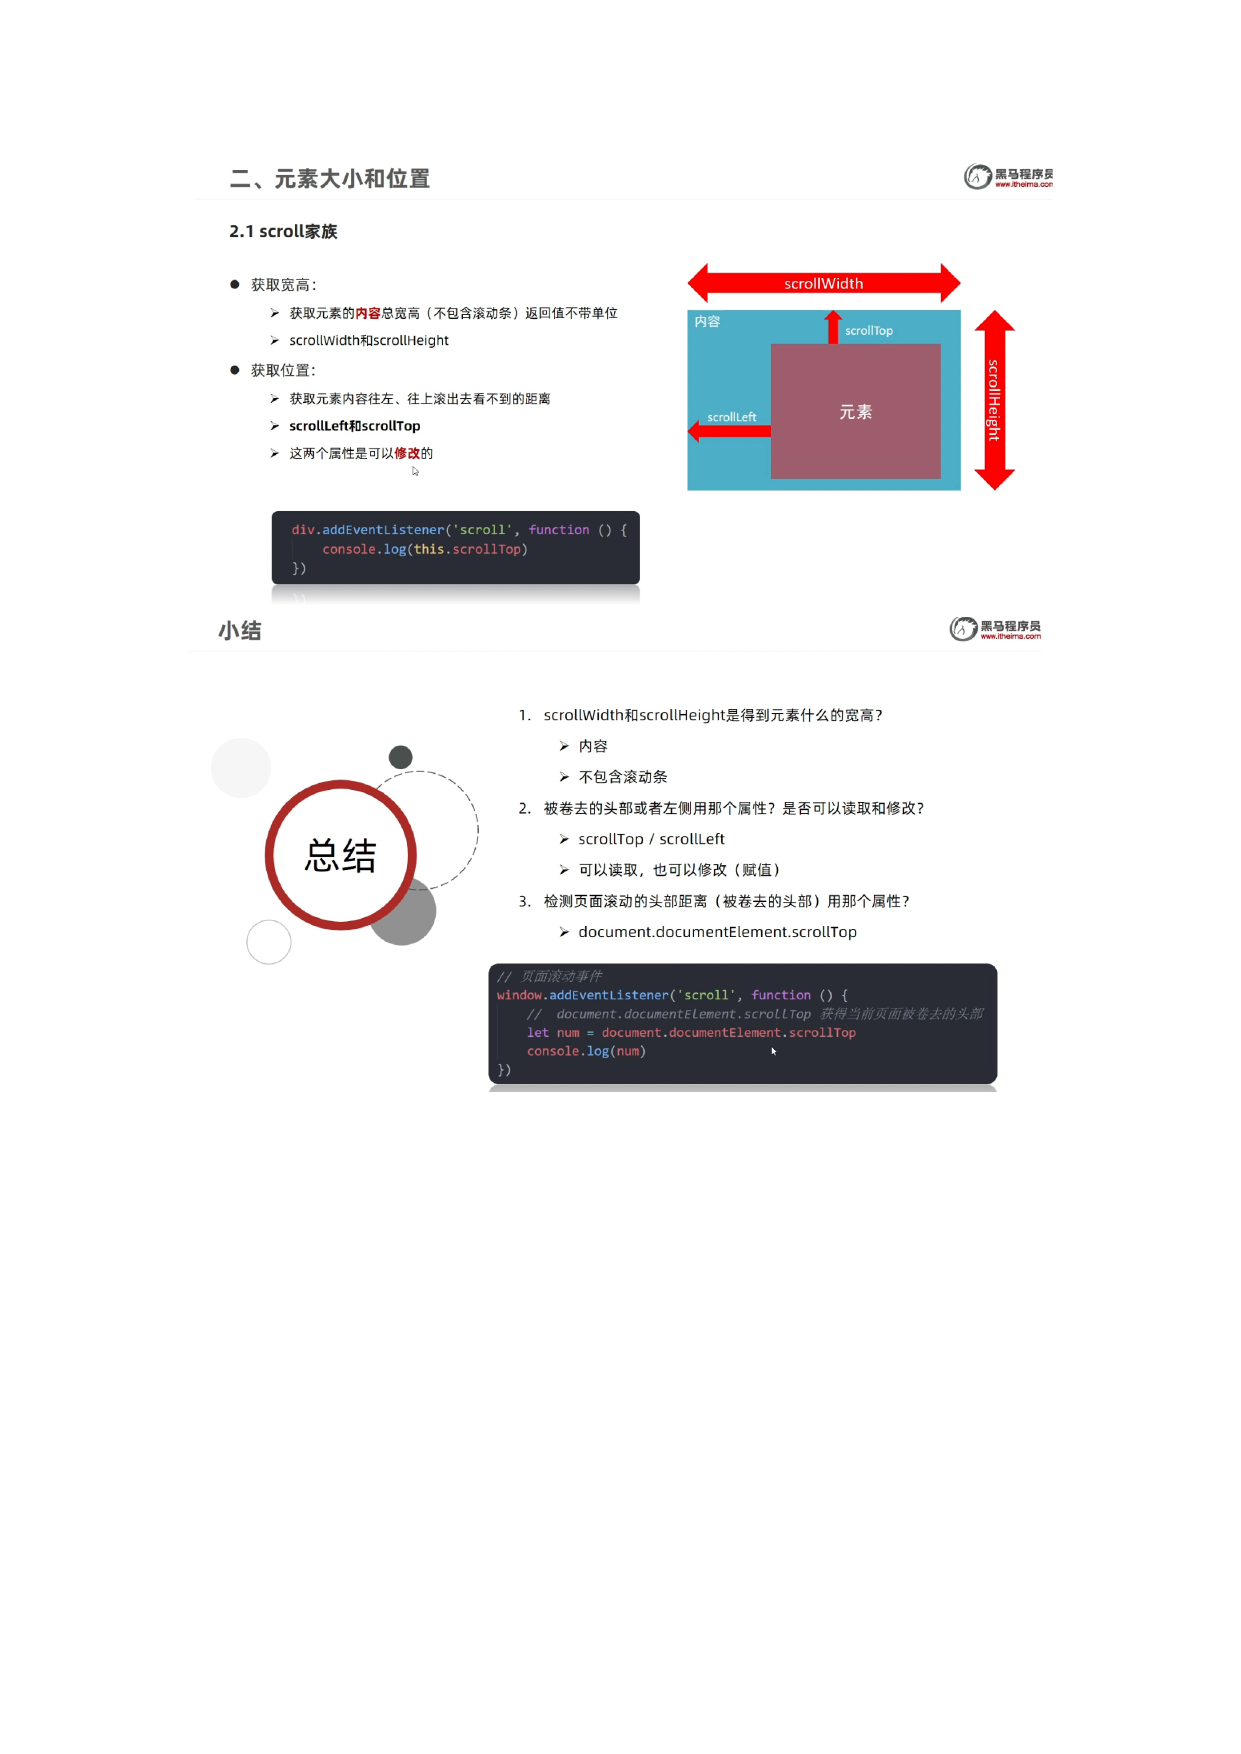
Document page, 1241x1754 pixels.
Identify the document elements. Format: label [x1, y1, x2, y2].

picture [187, 162, 1053, 615]
picture [187, 617, 1053, 1092]
